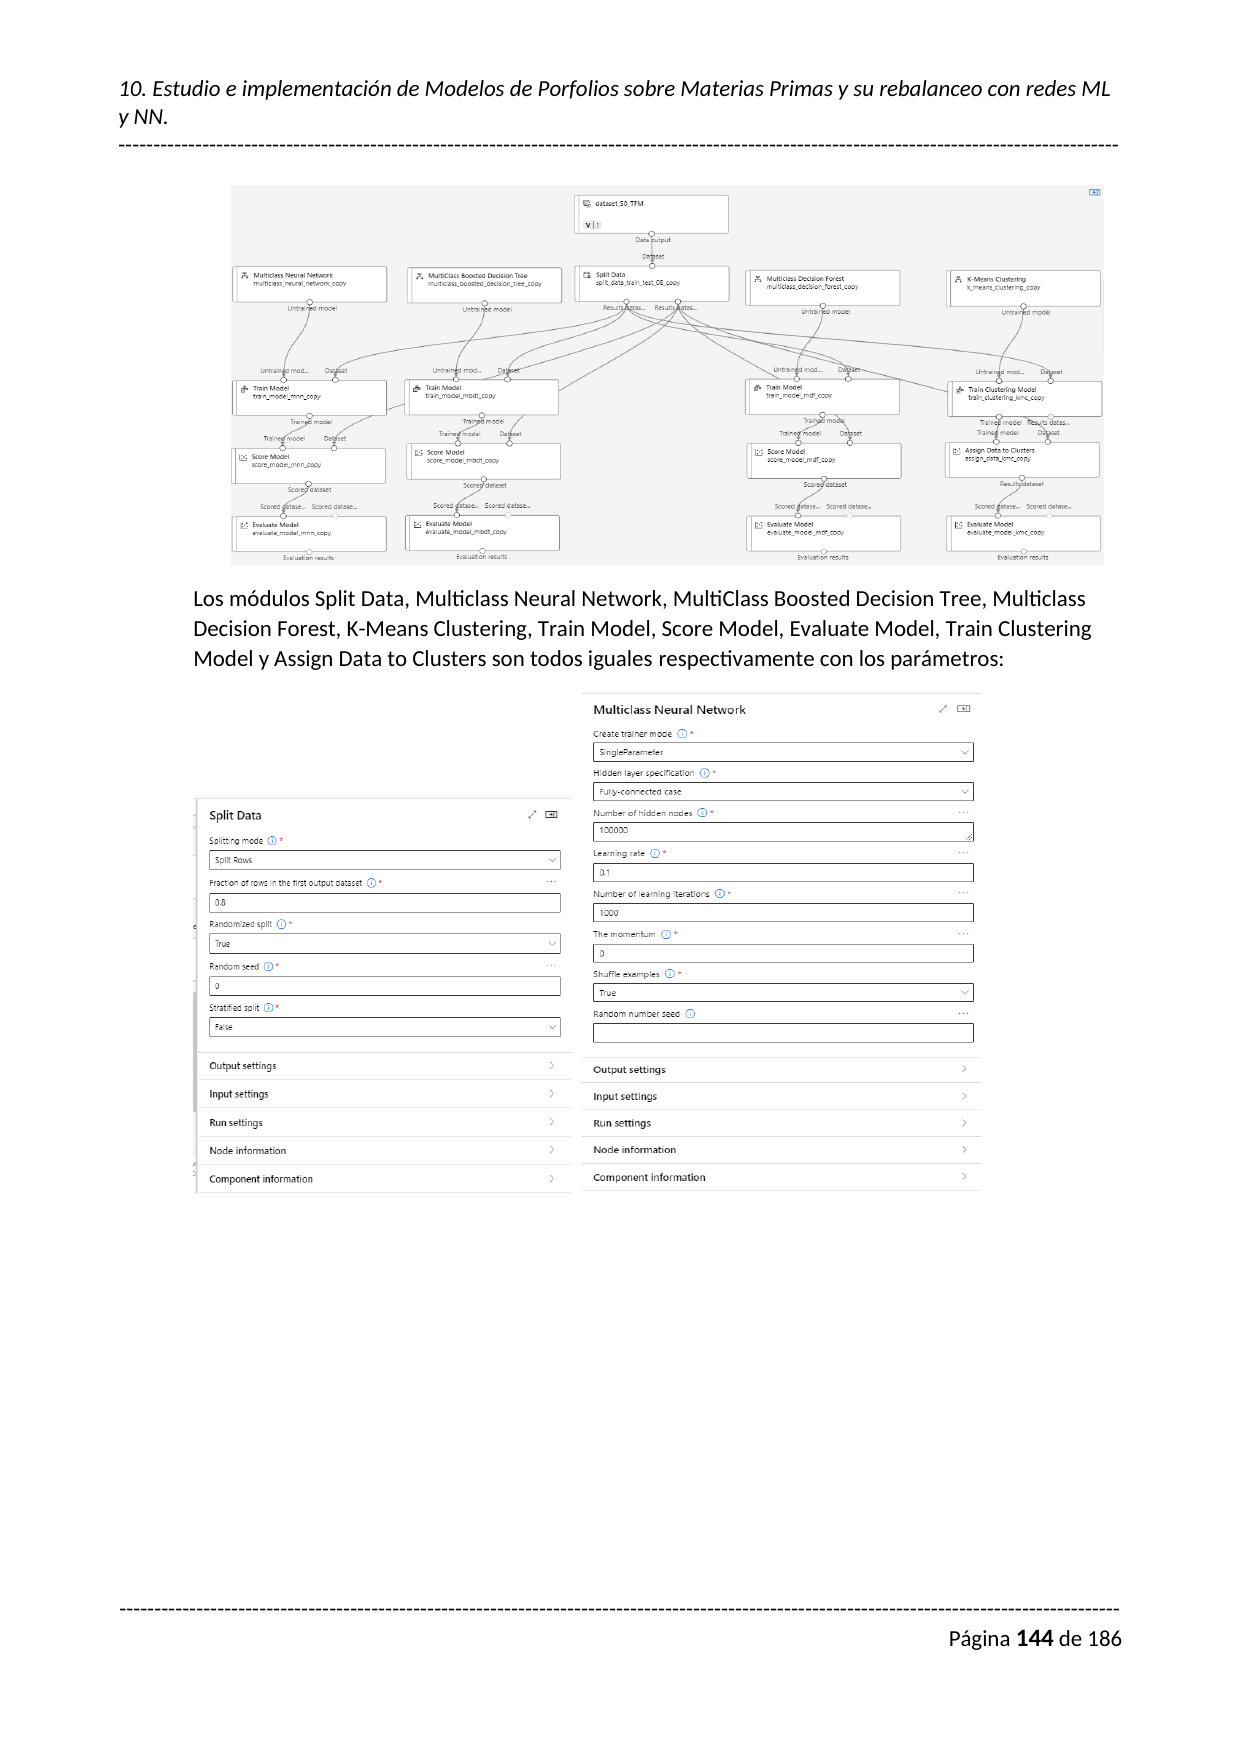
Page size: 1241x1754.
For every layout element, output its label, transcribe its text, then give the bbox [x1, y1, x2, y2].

picture [581, 691, 982, 1193]
text Los módulos Split Data, Multiclass Neural Network, MultiClass Boosted Decision Tree, Multiclass Decision Forest, K-Means Clustering, Train Model, Score Model, Evaluate Model, Train Clustering Model y Assign Data to Clusters son todos iguales respectivamente con los parámetros: [193, 584, 1122, 672]
picture [193, 795, 572, 1193]
picture [230, 185, 1104, 565]
